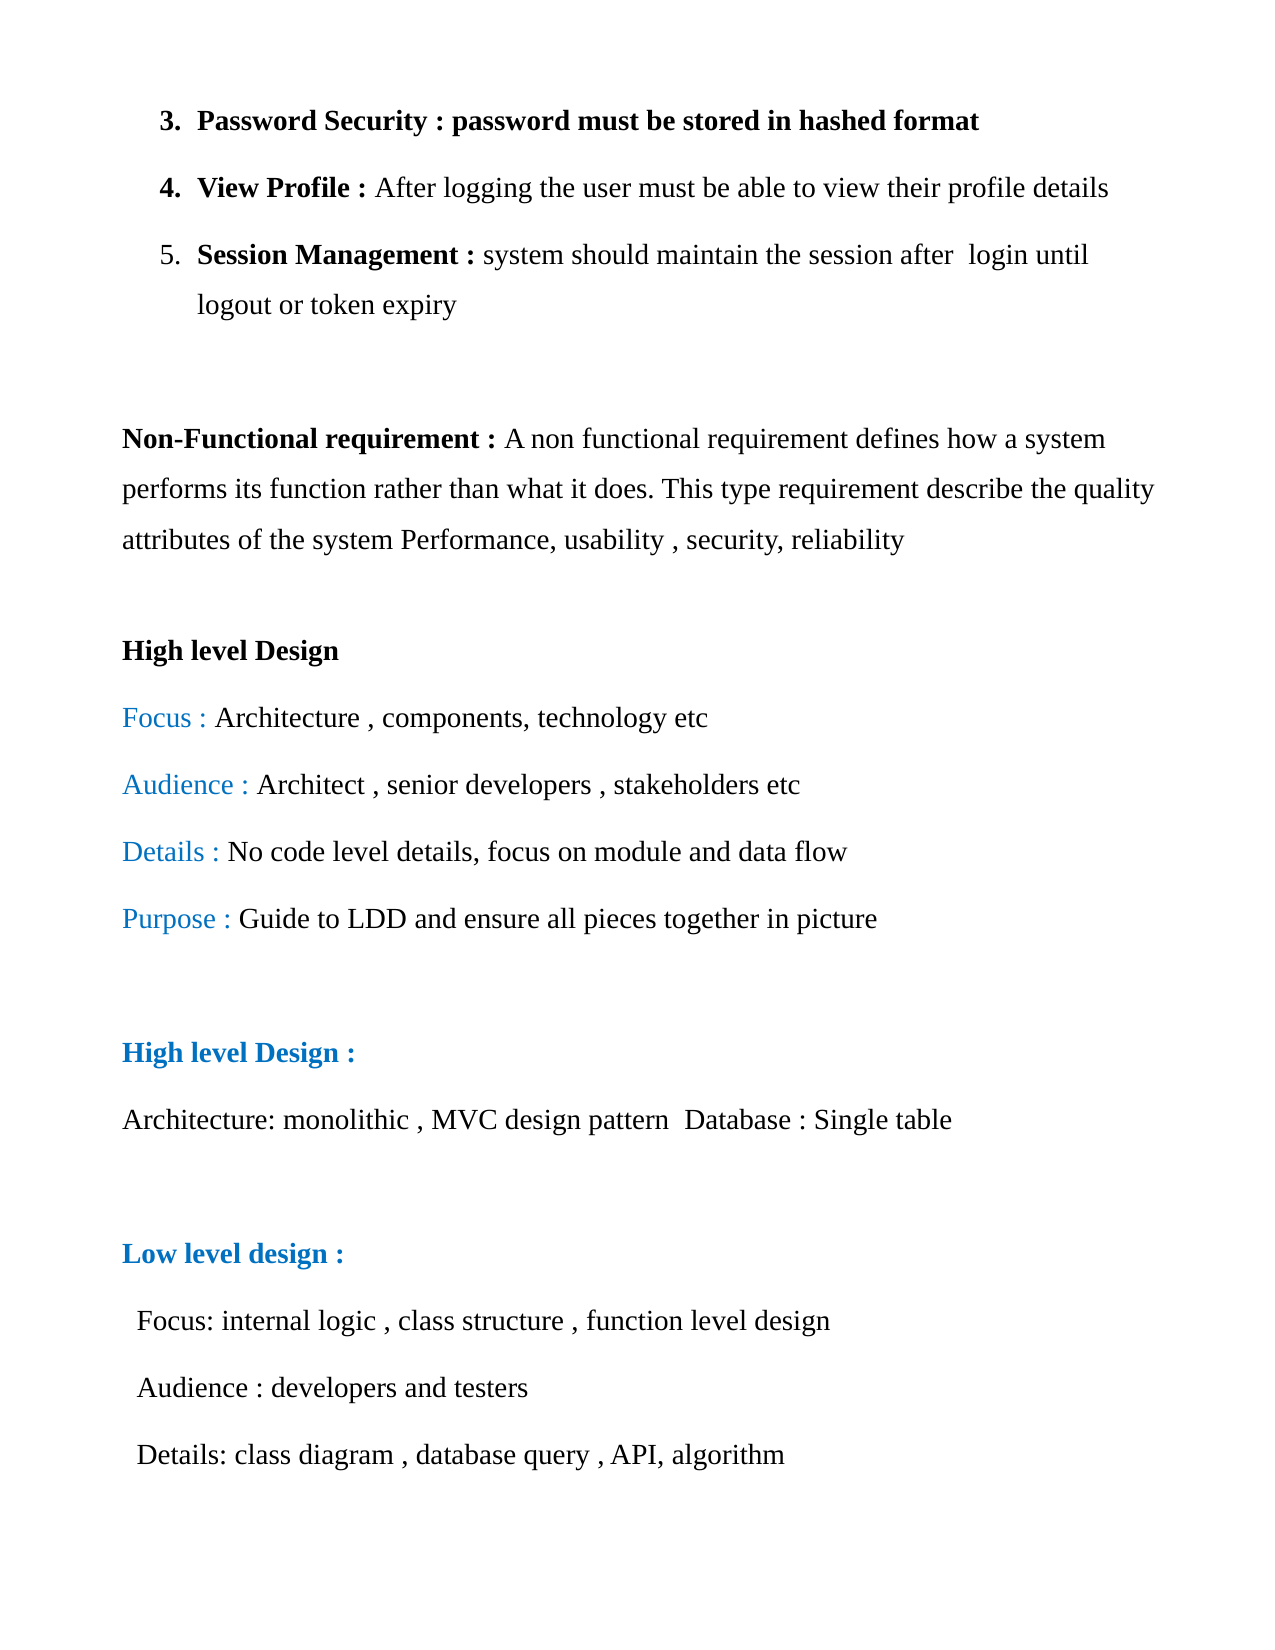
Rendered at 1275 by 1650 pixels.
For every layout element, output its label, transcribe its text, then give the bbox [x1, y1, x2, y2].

text Details: class diagram , database query , API, algorithm [122, 1437, 1162, 1470]
list View Profile : After logging the user must be able to view their profile details [159, 170, 1162, 204]
text Details : No code level details, focus on module and data flow [122, 834, 1162, 868]
list Session Management : system should maintain the session after login until logout or token expiry [159, 237, 1162, 321]
text Low level design : [122, 1236, 1162, 1269]
text Purpose : Guide to LDD and ensure all pieces together in picture [122, 901, 1162, 934]
text High level Design [122, 633, 1162, 667]
text Focus: internal logic , class structure , function level design [122, 1303, 1162, 1336]
text Audience : Architect , senior developers , stakeholders etc [122, 767, 1162, 801]
text Focus : Architecture , components, technology etc [122, 700, 1162, 734]
text Architecture: monolithic , MVC design pattern Database : Single table [122, 1102, 1162, 1136]
list Password Security : password must be stored in hashed format [159, 103, 1162, 137]
text High level Design : [122, 1035, 1162, 1068]
text Audience : developers and testers [122, 1370, 1162, 1403]
text Non-Functional requirement : A non functional requirement defines how a system performs its function rather than what it does. This type requirement describe the quality attributes of the system Performance, usability , security, reliability [122, 421, 1162, 601]
